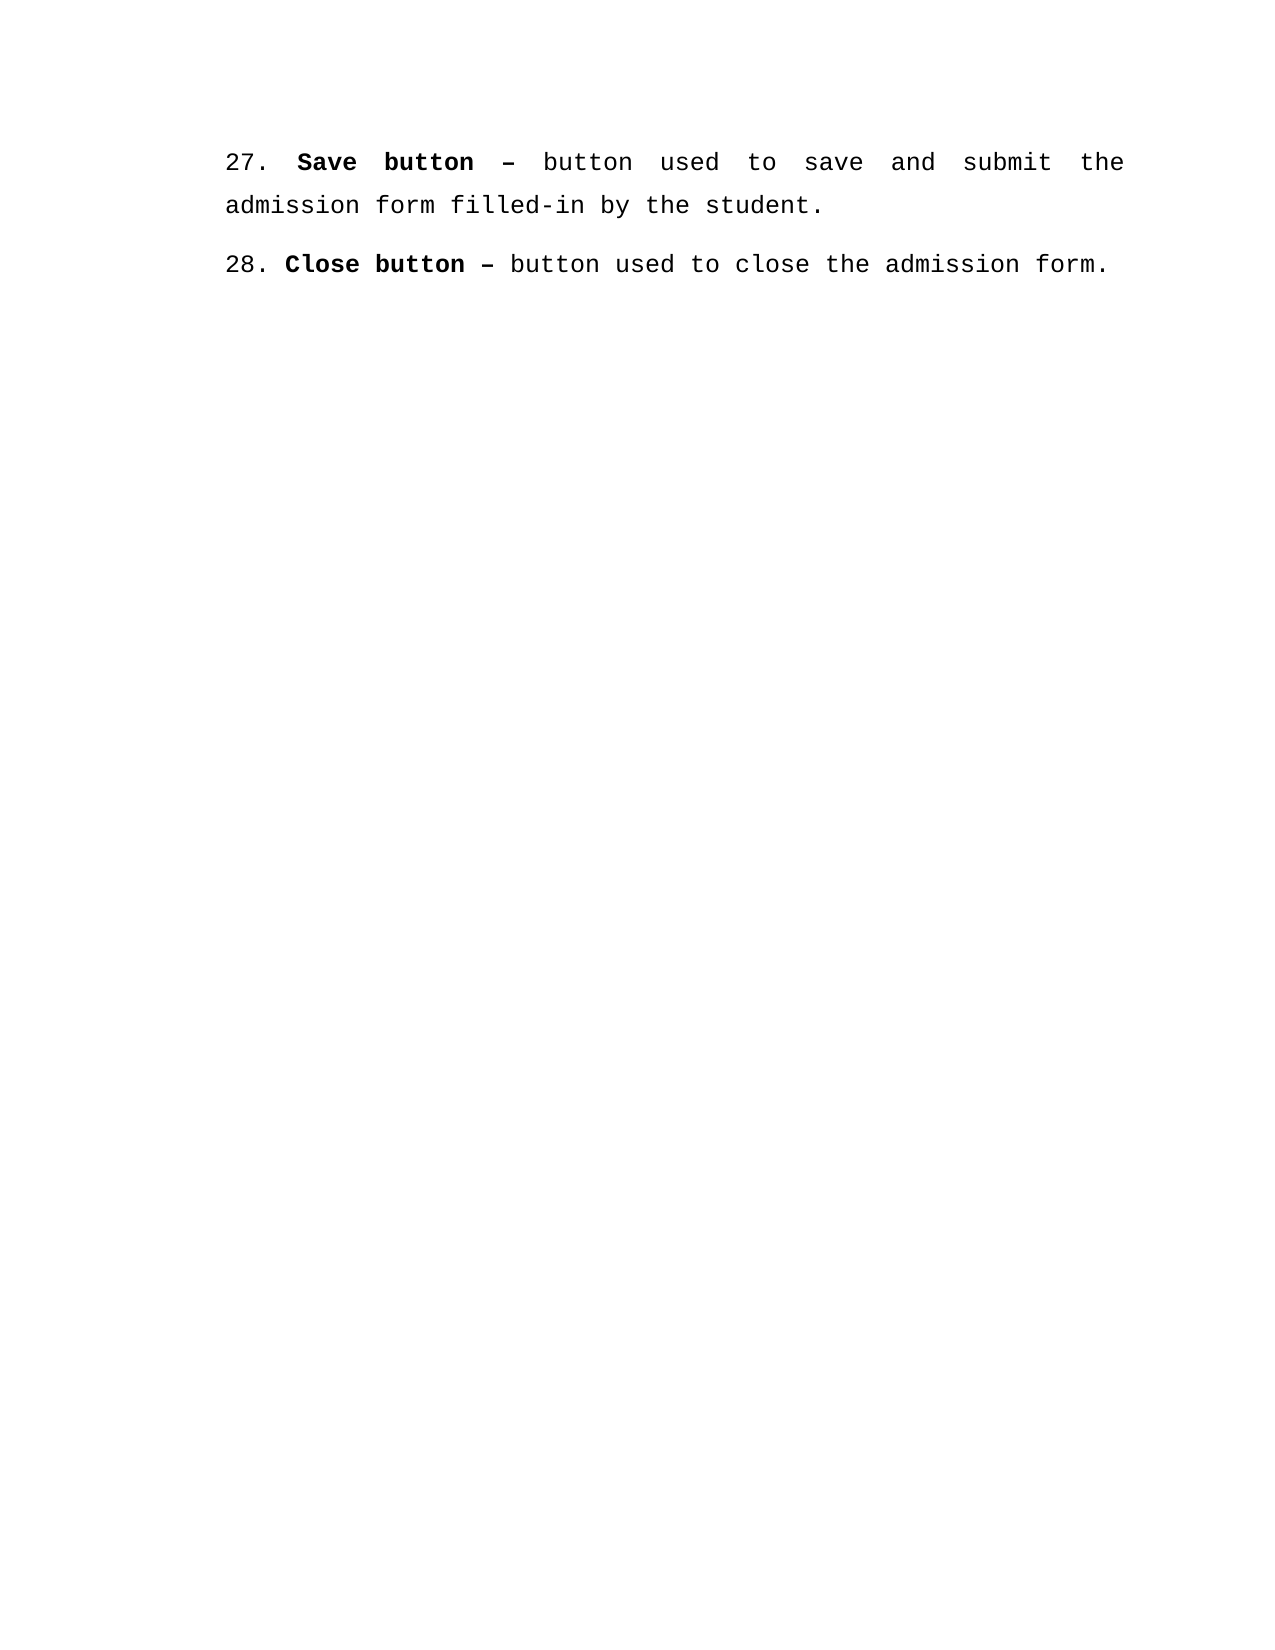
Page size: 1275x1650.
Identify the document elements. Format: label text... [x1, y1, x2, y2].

text 28. Close button – button used to close the admission form. [225, 252, 1125, 280]
text 27. Save button – button used to save and submit the admission form filled-in by the student. [225, 150, 1125, 221]
